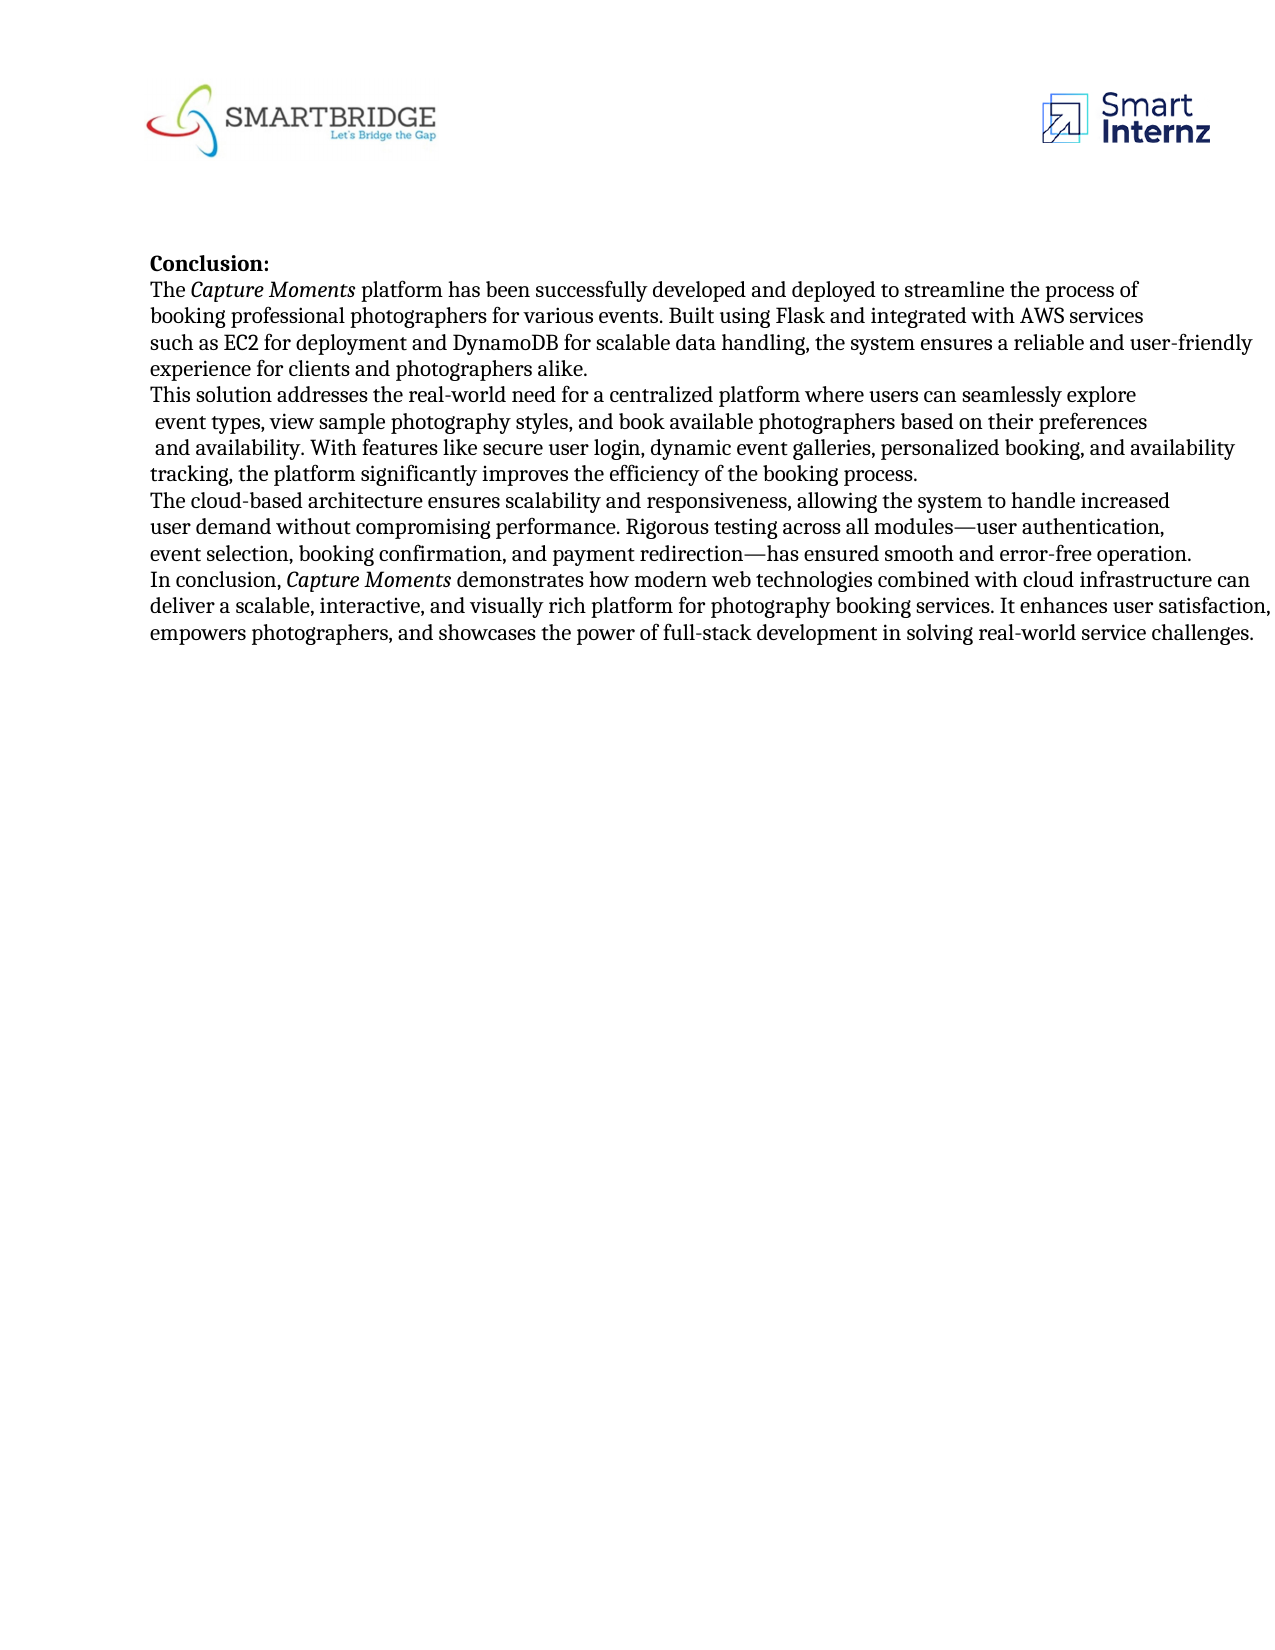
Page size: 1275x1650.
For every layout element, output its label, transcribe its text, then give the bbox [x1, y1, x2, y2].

text user demand without compromising performance. Rigorous testing across all modules—user authentication, [150, 514, 1275, 540]
picture [143, 78, 439, 161]
text In conclusion, Capture Moments demonstrates how modern web technologies combined with cloud infrastructure can deliver a scalable, interactive, and visually rich platform for photography booking services. It enhances user satisfaction, empowers photographers, and showcases the power of full-stack development in solving real-world service challenges. [150, 567, 1275, 646]
text The Capture Moments platform has been successfully developed and deployed to streamline the process of [150, 277, 1275, 303]
text The cloud-based architecture ensures scalability and responsiveness, allowing the system to handle increased [150, 488, 1275, 514]
text This solution addresses the real-world need for a centralized platform where users can seamlessly explore [150, 382, 1275, 408]
text event selection, booking confirmation, and payment redirection—has ensured smooth and error-free operation. [150, 540, 1275, 567]
text such as EC2 for deployment and DynamoDB for scalable data handling, the system ensures a reliable and user-friendly experience for clients and photographers alike. [150, 329, 1275, 382]
text and availability. With features like secure user login, dynamic event galleries, personalized booking, and availability tracking, the platform significantly improves the efficiency of the booking process. [150, 435, 1275, 488]
text booking professional photographers for various events. Built using Flask and integrated with AWS services [150, 303, 1275, 329]
text event types, view sample photography styles, and book available photographers based on their preferences [150, 408, 1275, 435]
text Conclusion: [150, 250, 1275, 277]
picture [1037, 92, 1214, 143]
